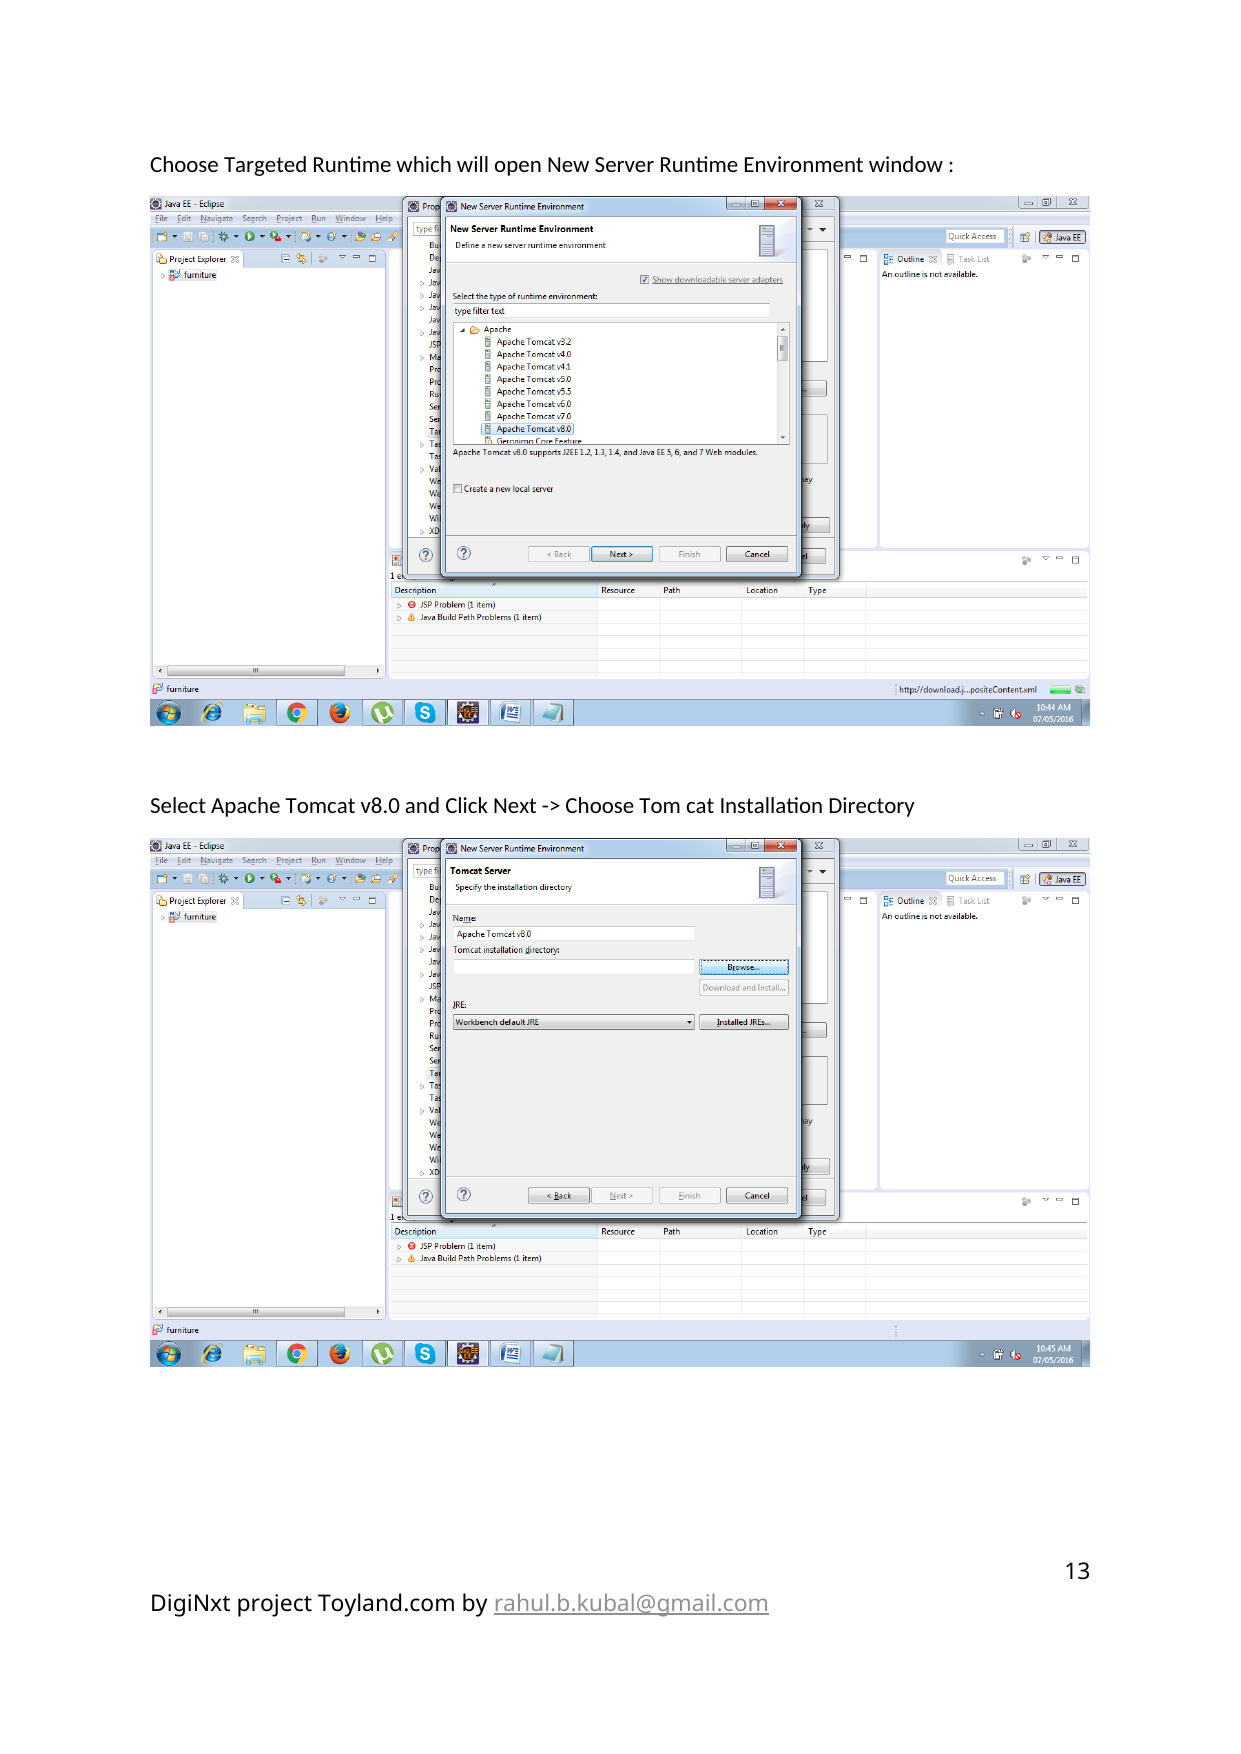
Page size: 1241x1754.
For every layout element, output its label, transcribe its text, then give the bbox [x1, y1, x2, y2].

picture [150, 196, 1091, 726]
text Choose Targeted Runtime which will open New Server Runtime Environment window : [150, 150, 1090, 178]
text Select Apache Tomcat v8.0 and Click Next -> Choose Tom cat Installation Directory [150, 792, 1090, 819]
picture [150, 838, 1091, 1367]
